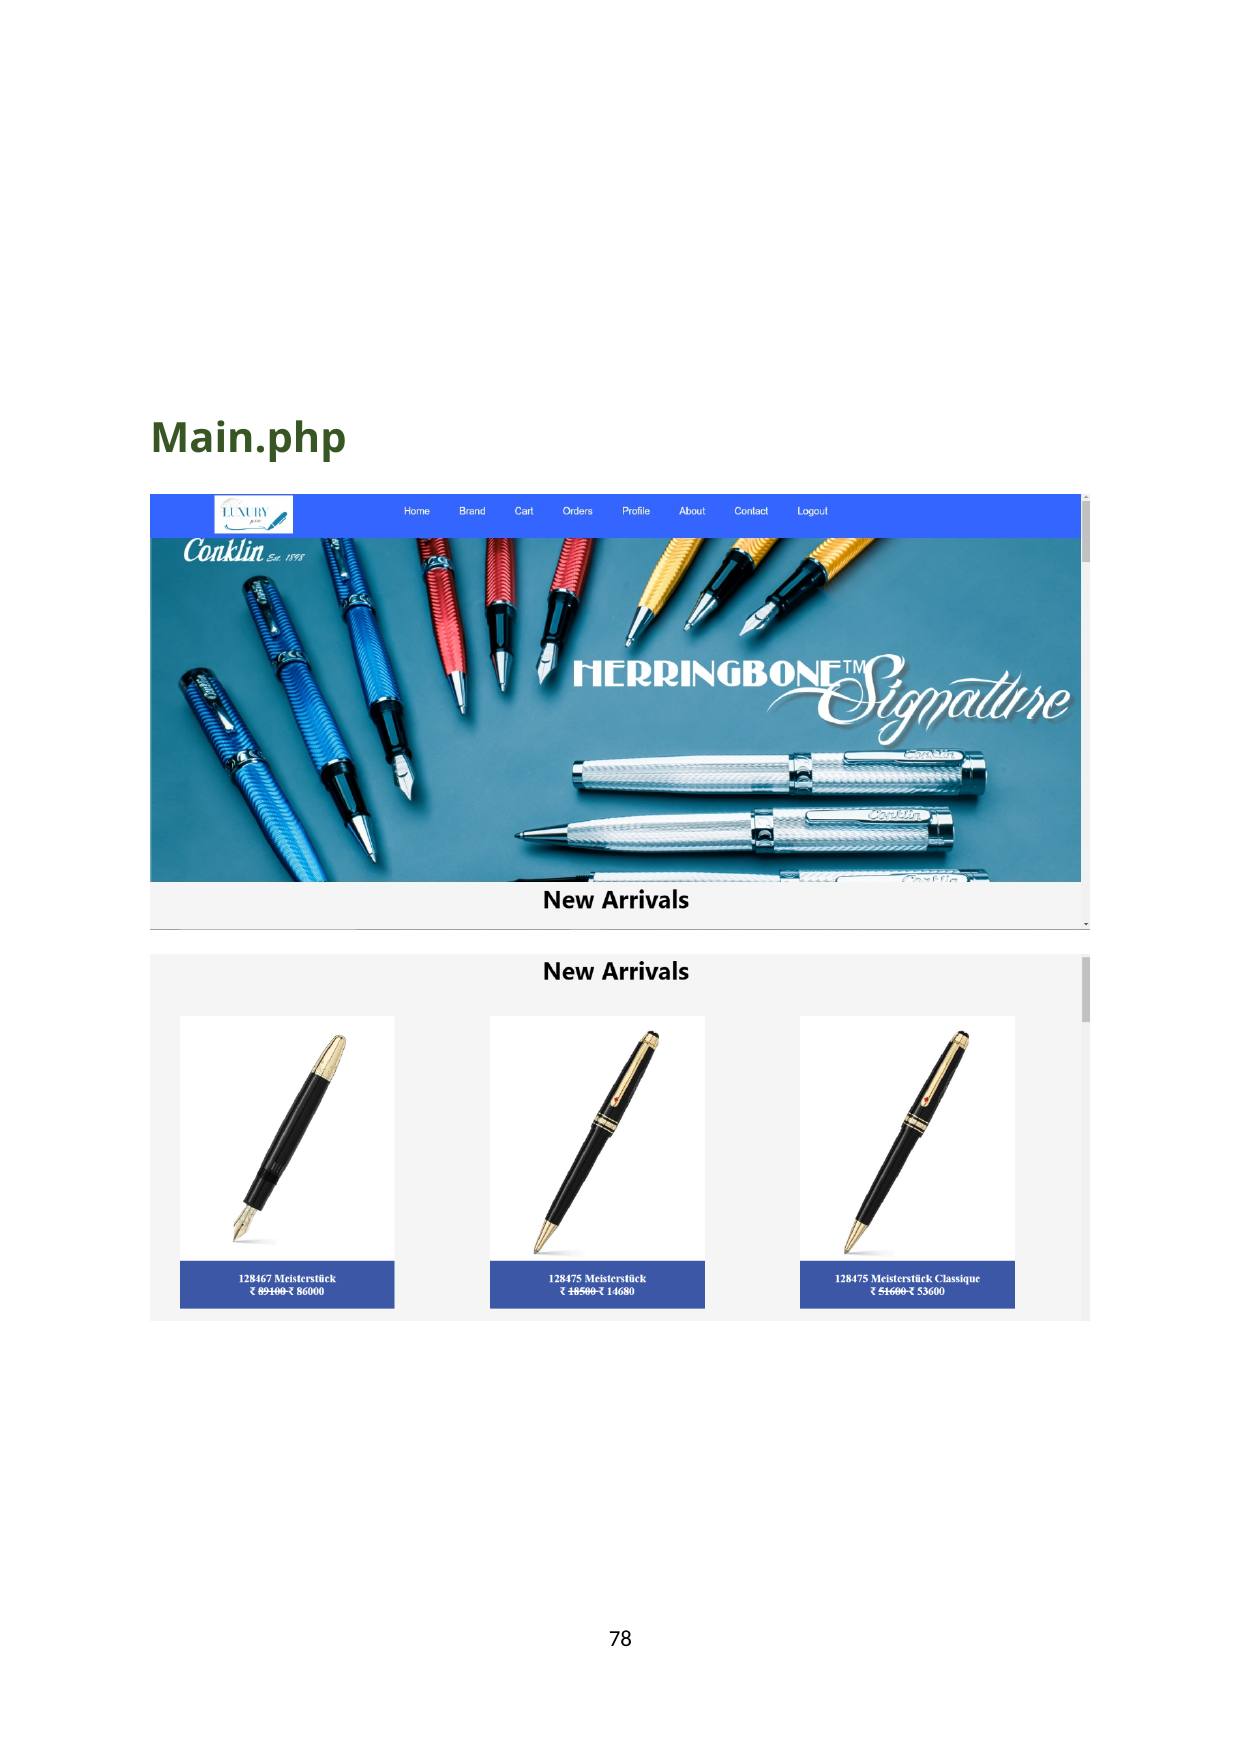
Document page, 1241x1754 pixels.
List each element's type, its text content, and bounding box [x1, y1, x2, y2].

picture [150, 494, 1091, 930]
picture [150, 954, 1091, 1321]
text Main.php [150, 408, 1090, 465]
